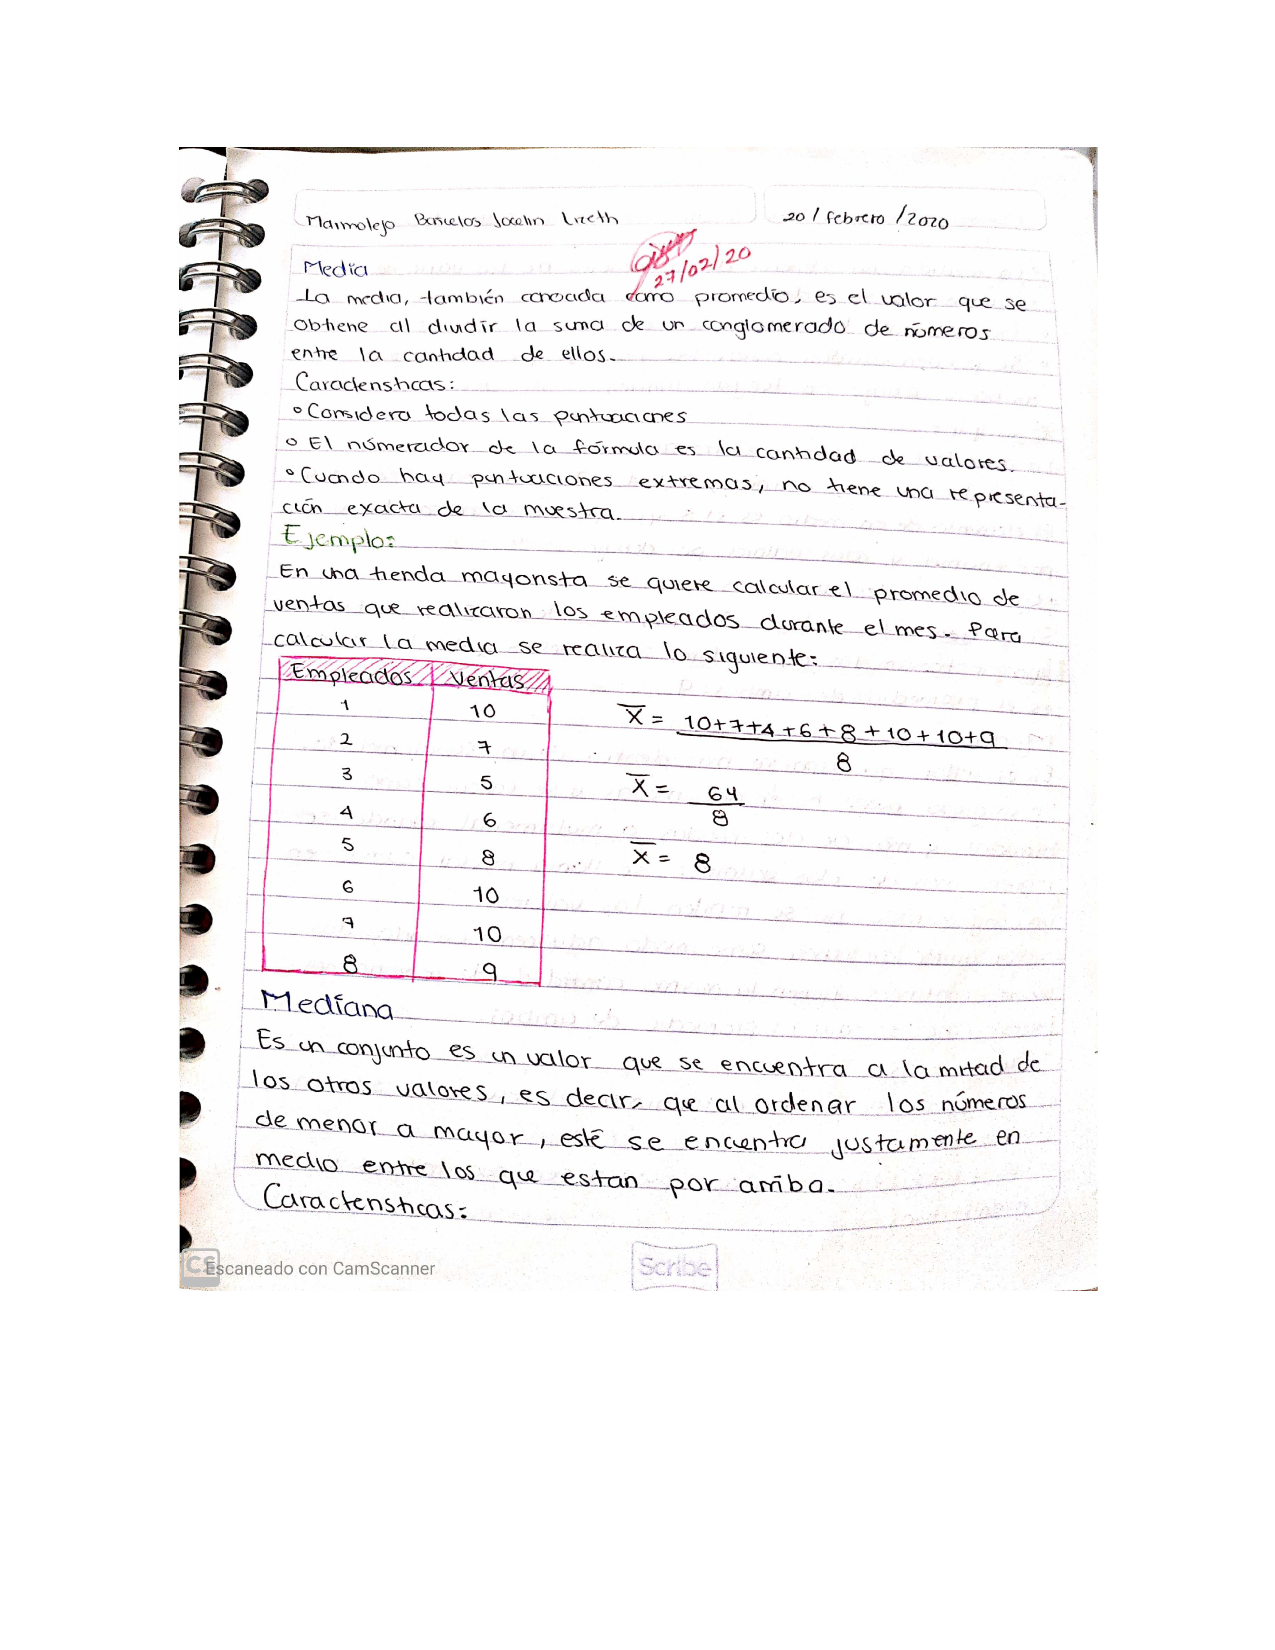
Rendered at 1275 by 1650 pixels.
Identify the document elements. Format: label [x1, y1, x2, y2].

picture [177, 147, 1098, 1291]
